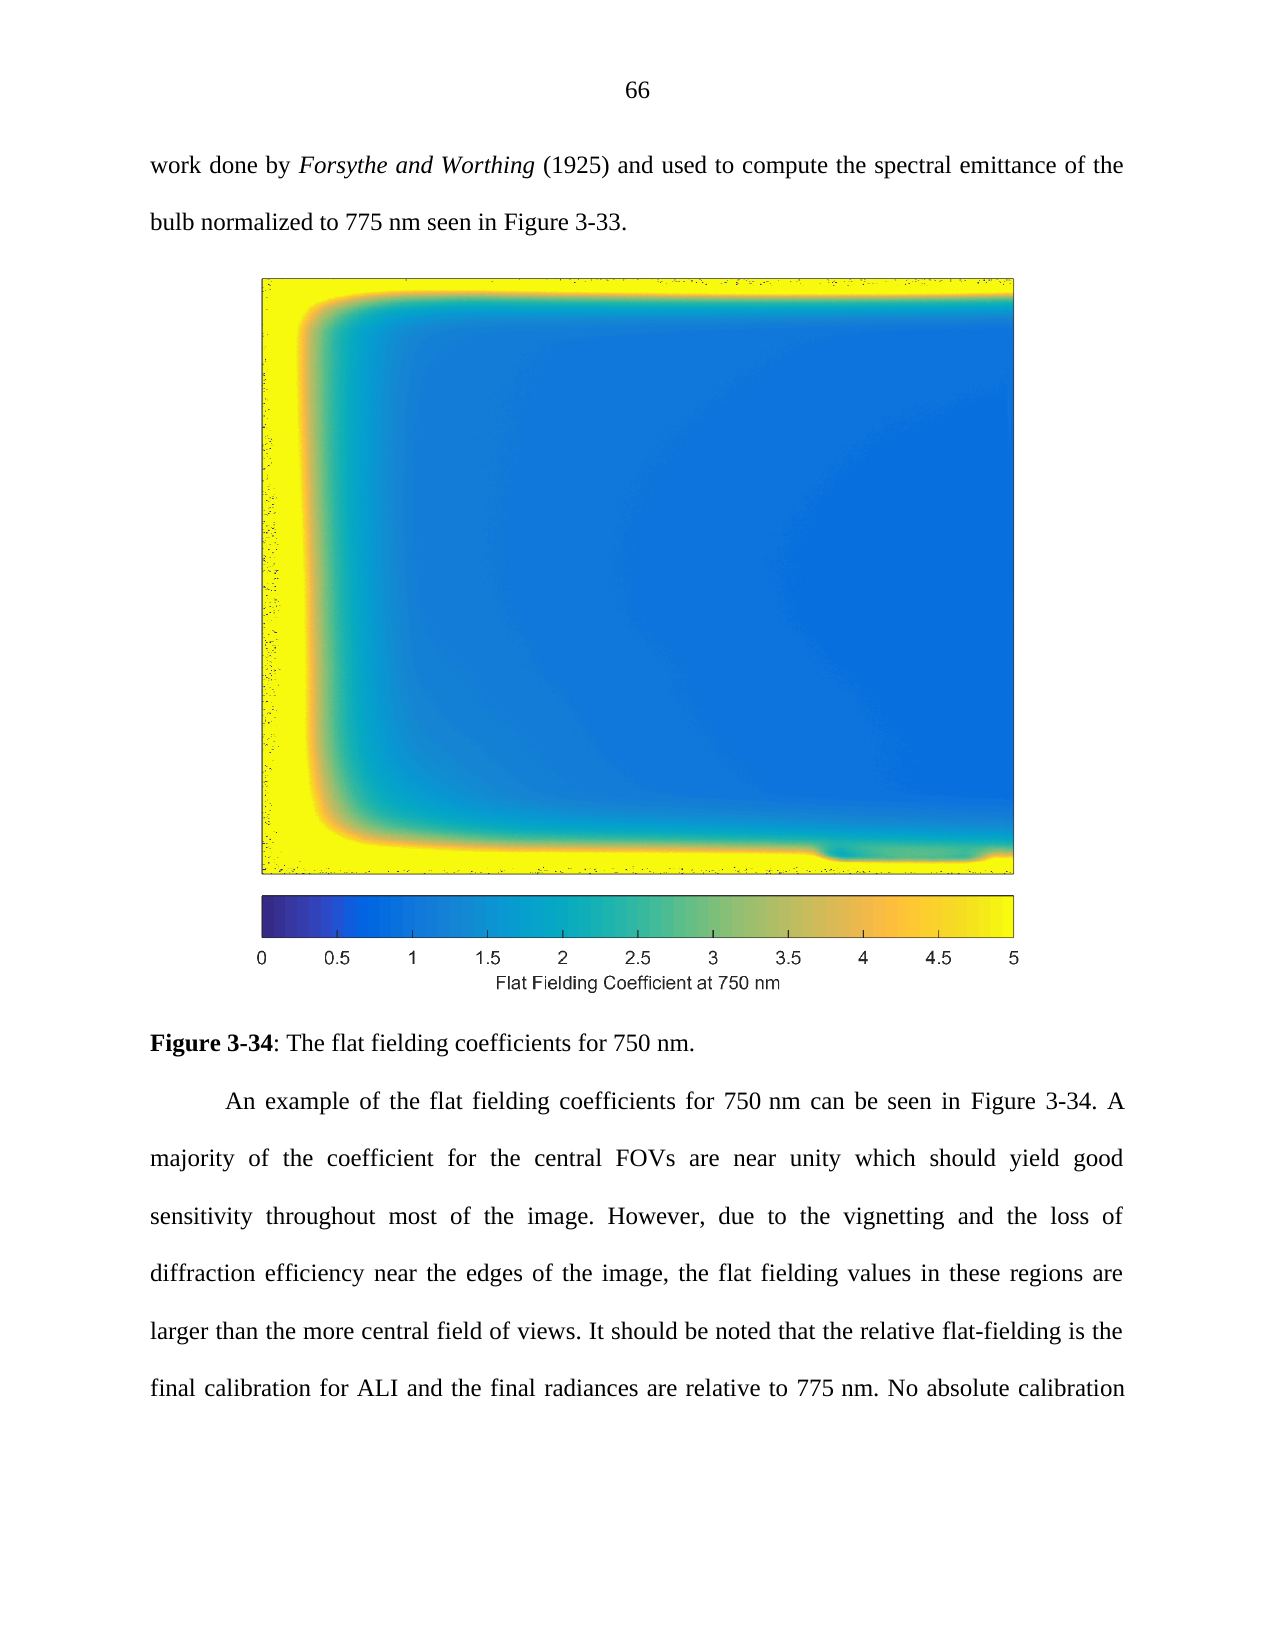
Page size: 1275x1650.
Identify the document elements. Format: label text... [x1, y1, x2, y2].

picture [246, 265, 1029, 1000]
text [150, 1086, 1125, 1402]
text Figure 3-34: The flat fielding coefficients for 750 nm. [150, 1028, 1125, 1057]
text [150, 150, 1125, 236]
